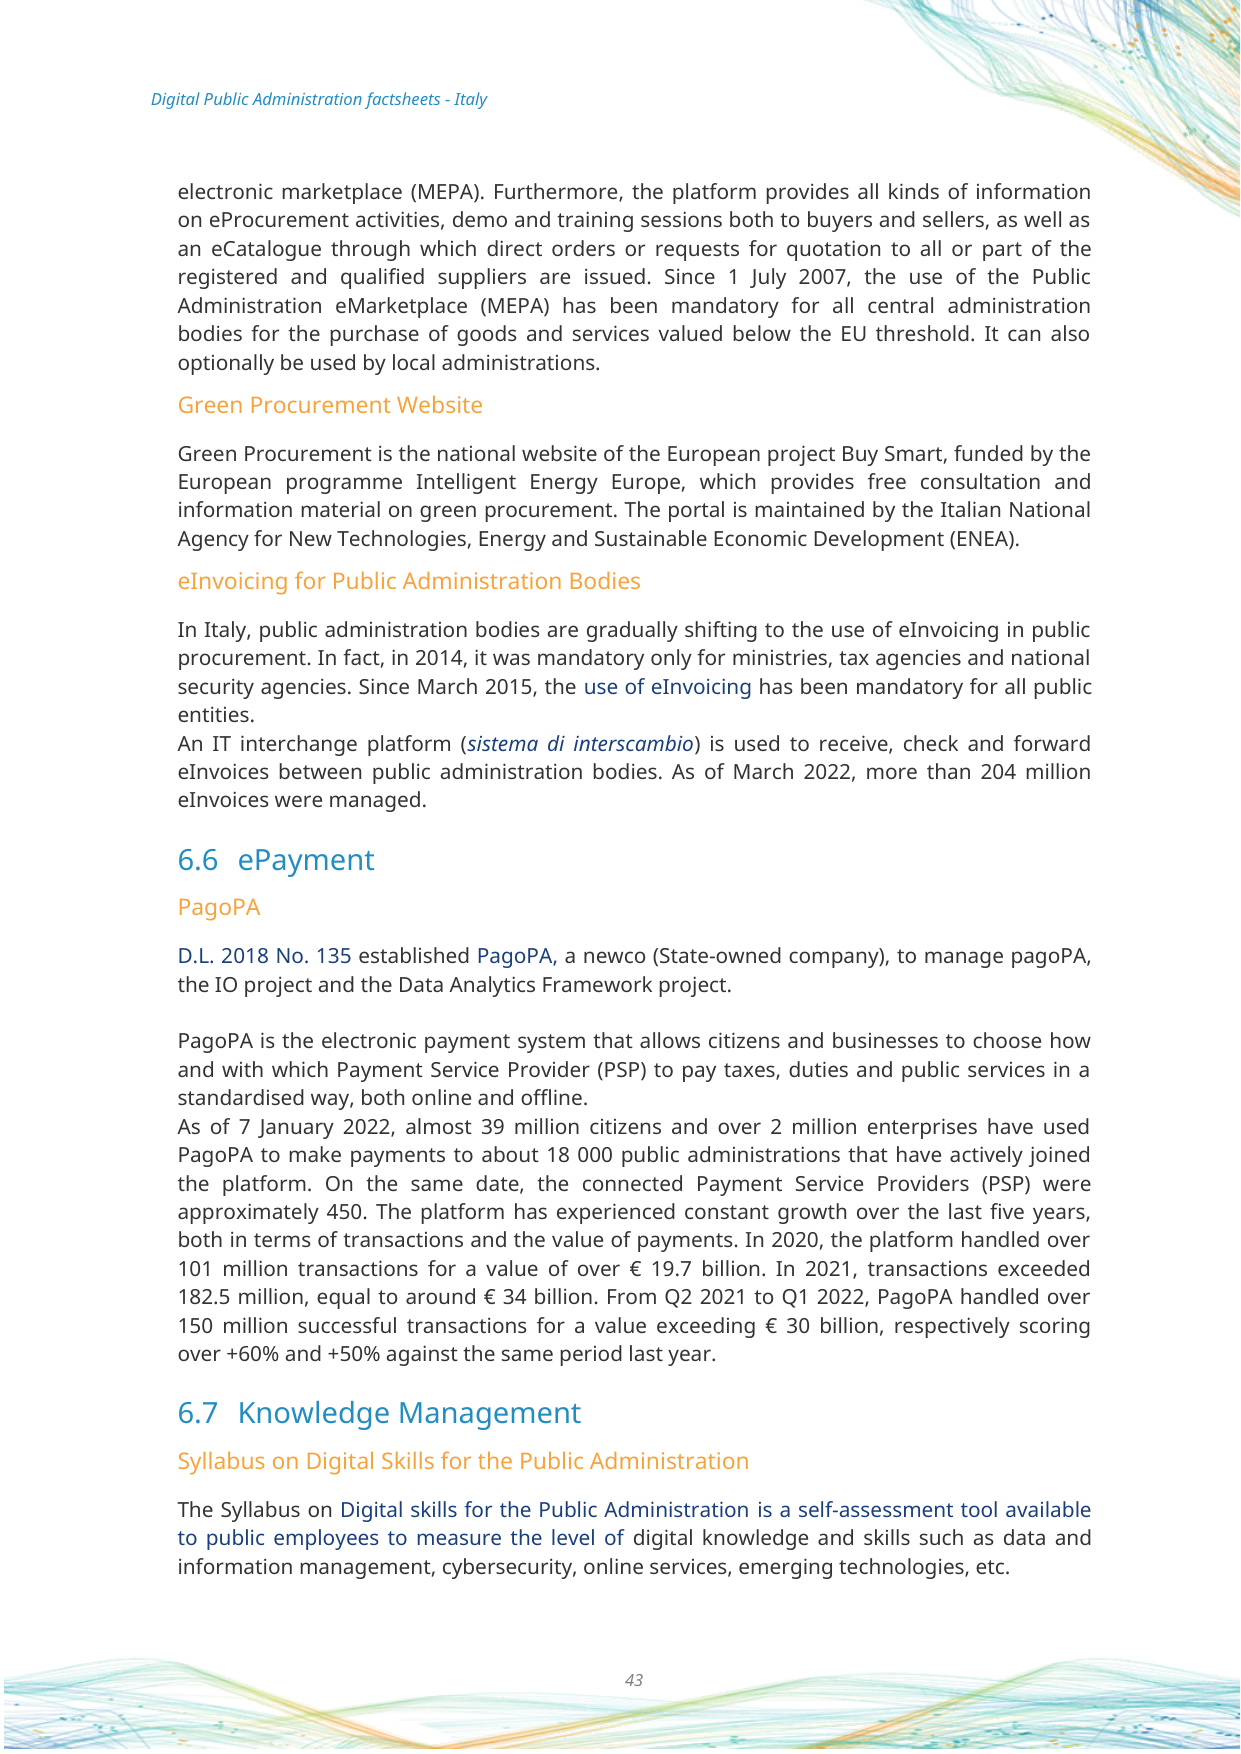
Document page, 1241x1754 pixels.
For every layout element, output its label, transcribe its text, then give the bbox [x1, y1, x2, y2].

text PagoPA is the electronic payment system that allows citizens and businesses to choose how and with which Payment Service Provider (PSP) to pay taxes, duties and public services in a standardised way, both online and offline. [177, 1027, 1092, 1112]
text Green Procurement is the national website of the European project Buy Smart, funded by the European programme Intelligent Energy Europe, which provides free consultation and information material on green procurement. The portal is maintained by the Italian National Agency for New Technologies, Energy and Sustainable Economic Development (ENEA). [177, 439, 1092, 552]
text In Italy, public administration bodies are gradually shifting to the use of eInvoicing in public procurement. In fact, in 2014, it was mandatory only for ministries, tax agencies and national security agencies. Since March 2015, the use of eInvoicing has been mandatory for all public entities. [177, 615, 1092, 729]
subtitle Knowledge Management [177, 1393, 1092, 1432]
text D.L. 2018 No. 135 established PagoPA, a newco (State-owned company), to manage pagoPA, the IO project and the Data Analytics Framework project. [177, 941, 1092, 998]
text An IT interchange platform (sistema di interscambio) is used to receive, check and forward eInvoices between public administration bodies. As of March 2022, more than 204 million eInvoices were managed. [177, 729, 1092, 814]
text The Syllabus on Digital skills for the Public Administration is a self-assessment tool available to public employees to measure the level of digital knowledge and skills such as data and information management, cybersecurity, online services, emerging technologies, etc. [177, 1495, 1092, 1580]
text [177, 177, 1092, 376]
picture [4, 1641, 1241, 1749]
subtitle Green Procurement Website [177, 389, 1092, 420]
subtitle eInvoicing for Public Administration Bodies [177, 565, 1092, 596]
subtitle PagoPA [177, 891, 1092, 922]
subtitle ePayment [177, 839, 1092, 879]
subtitle Syllabus on Digital Skills for the Public Administration [177, 1445, 1092, 1476]
picture [853, 0, 1241, 249]
text As of 7 January 2022, almost 39 million citizens and over 2 million enterprises have used PagoPA to make payments to about 18 000 public administrations that have actively joined the platform. On the same date, the connected Payment Service Providers (PSP) were approximately 450. The platform has experienced constant growth over the last five years, both in terms of transactions and the value of payments. In 2020, the platform handled over 101 million transactions for a value of over € 19.7 billion. In 2021, transactions exceeded 182.5 million, equal to around € 34 billion. From Q2 2021 to Q1 2022, PagoPA handled over 150 million successful transactions for a value exceeding € 30 billion, respectively scoring over +60% and +50% against the same period last year. [177, 1112, 1092, 1368]
